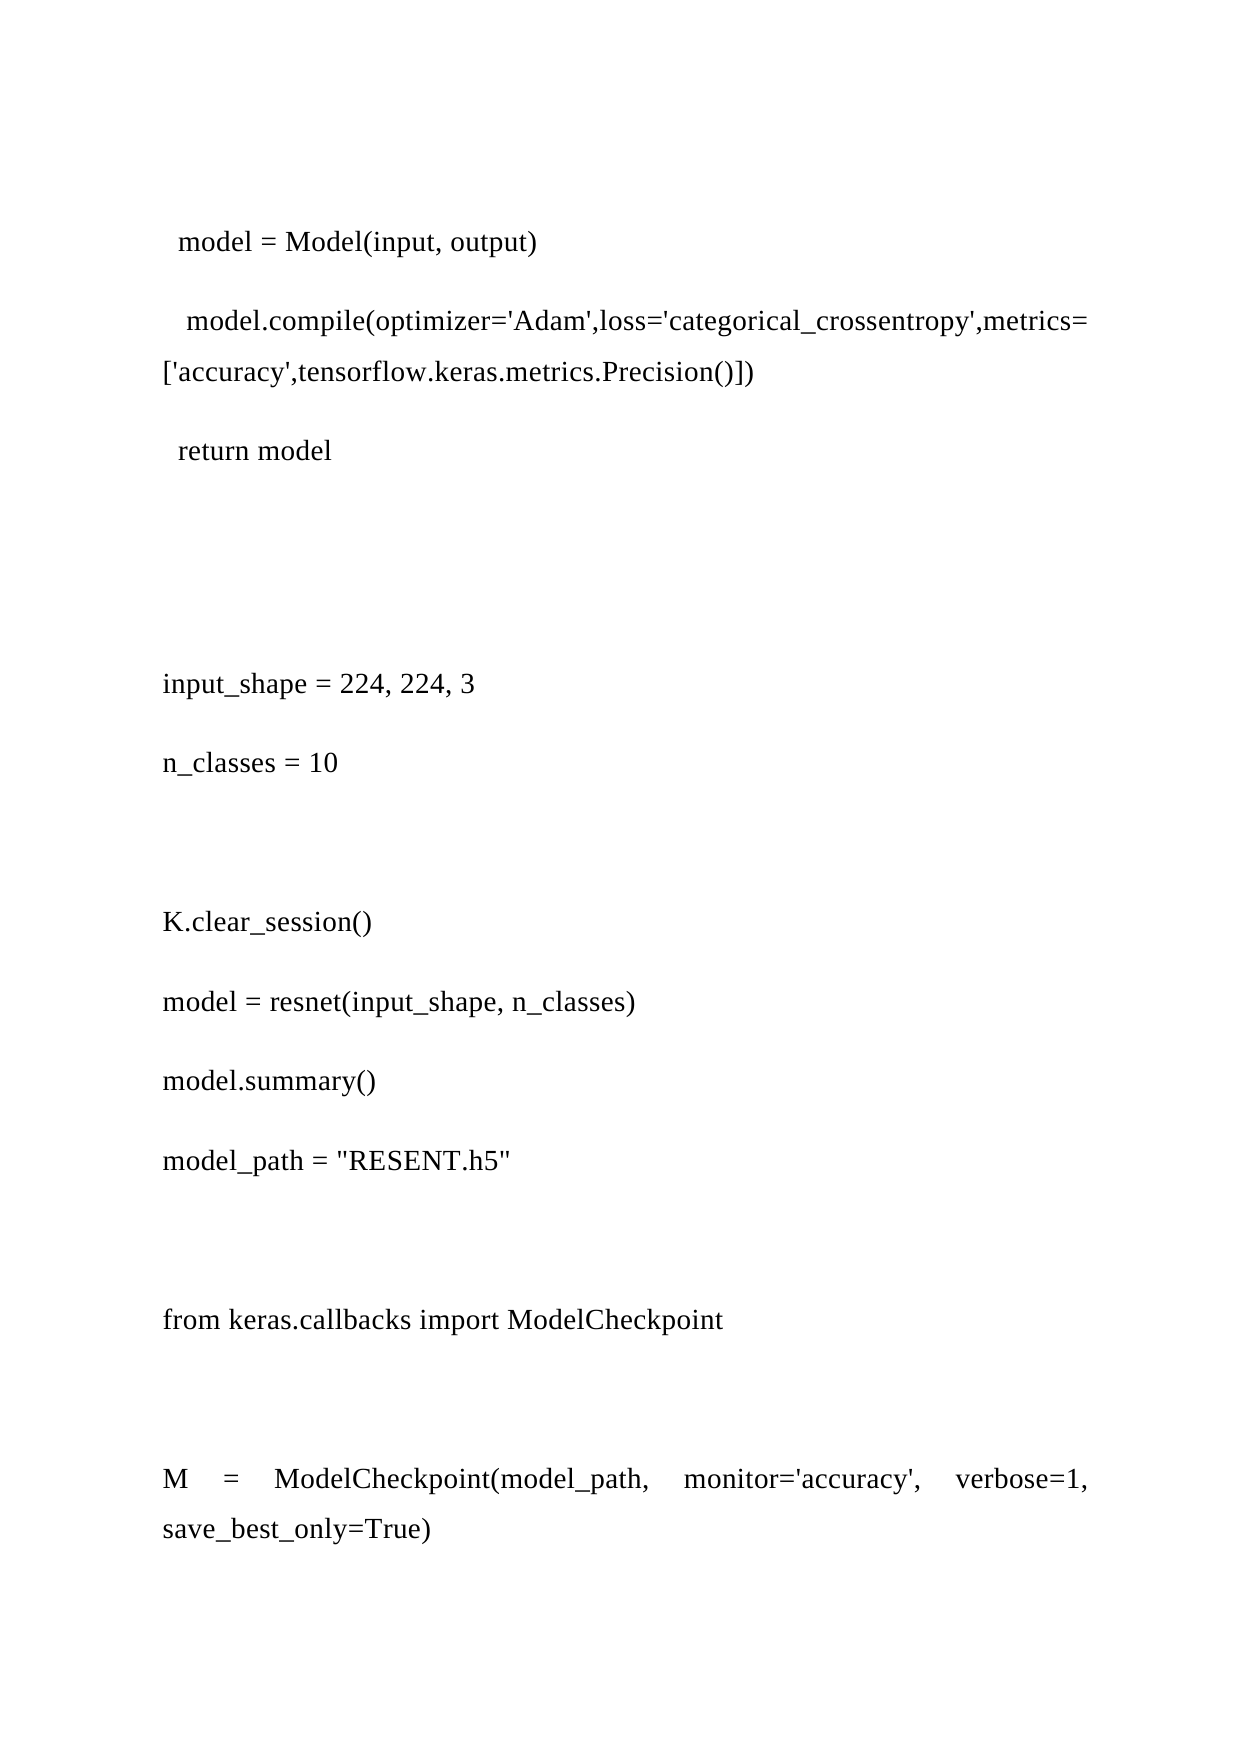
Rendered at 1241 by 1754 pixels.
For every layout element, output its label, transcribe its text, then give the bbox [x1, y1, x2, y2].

text model = resnet(input_shape, n_classes) [162, 984, 1090, 1018]
text input_shape = 224, 224, 3 [162, 666, 1090, 700]
text model_path = "RESENT.h5" [162, 1143, 1090, 1177]
text return model [162, 433, 1090, 467]
text M = ModelCheckpoint(model_path, monitor='accuracy', verbose=1, save_best_only=True) [162, 1461, 1090, 1545]
text model.compile(optimizer='Adam',loss='categorical_crossentropy',metrics=['accuracy',tensorflow.keras.metrics.Precision()]) [162, 303, 1090, 387]
text from keras.callbacks import ModelCheckpoint [162, 1302, 1090, 1336]
text K.clear_session() [162, 904, 1090, 938]
text model.summary() [162, 1063, 1090, 1097]
text n_classes = 10 [162, 746, 1090, 779]
text model = Model(input, output) [162, 224, 1090, 257]
